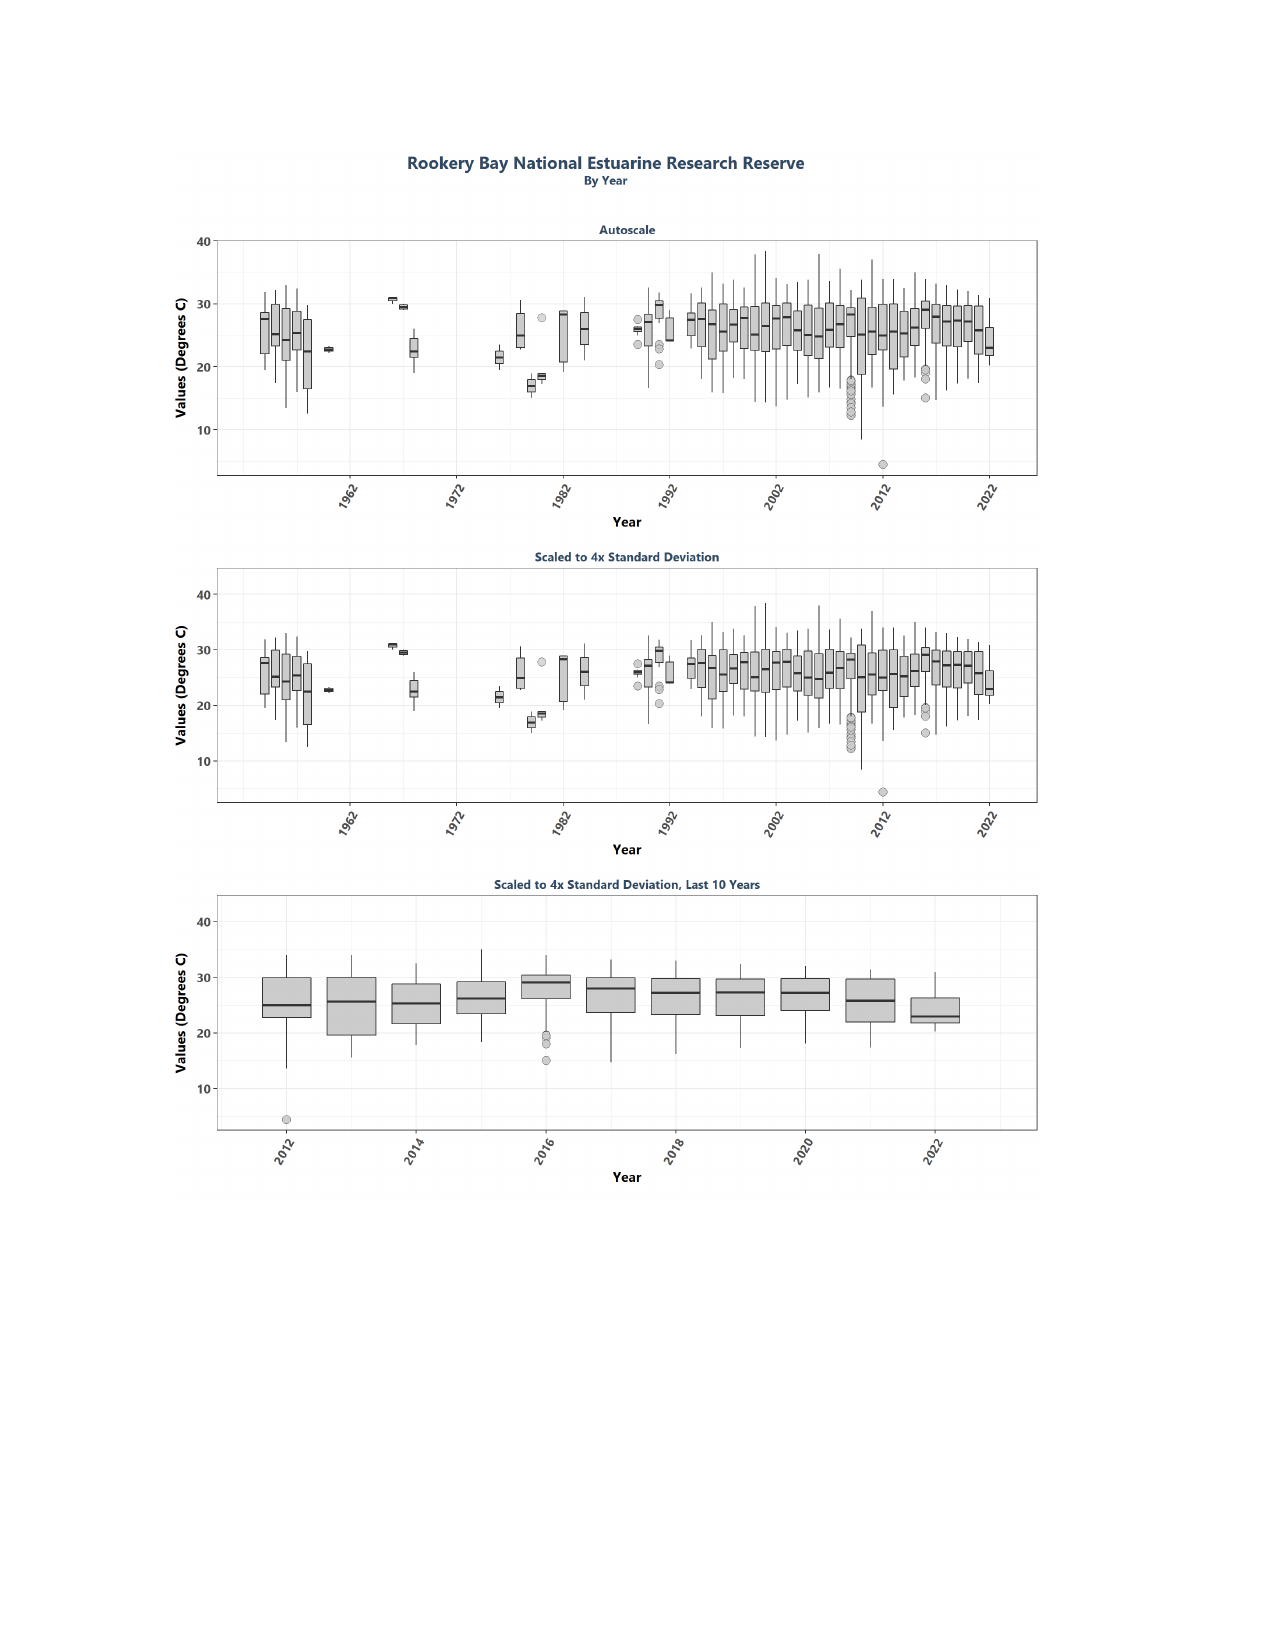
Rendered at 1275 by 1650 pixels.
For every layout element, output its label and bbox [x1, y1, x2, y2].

picture [168, 150, 1044, 1200]
